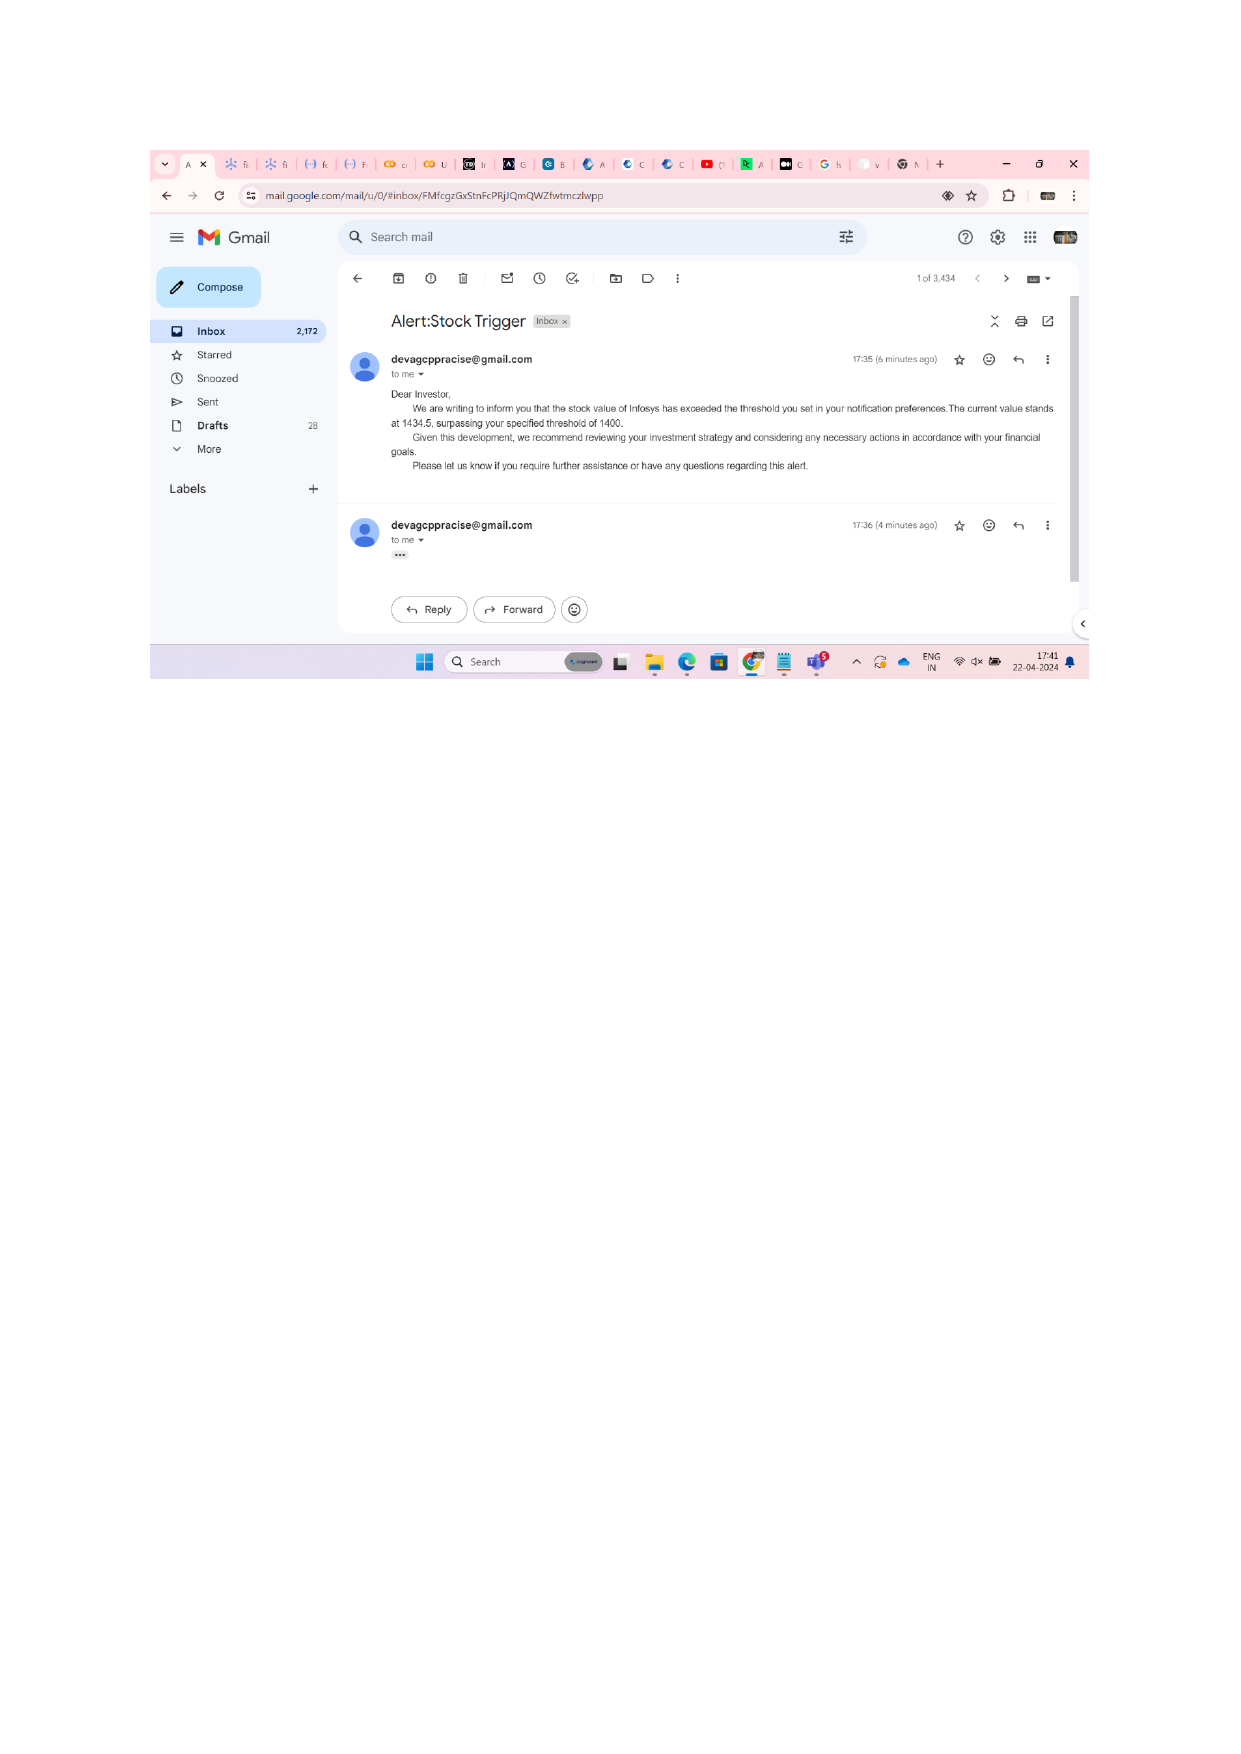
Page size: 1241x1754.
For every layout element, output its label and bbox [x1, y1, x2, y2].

picture [150, 150, 1090, 679]
